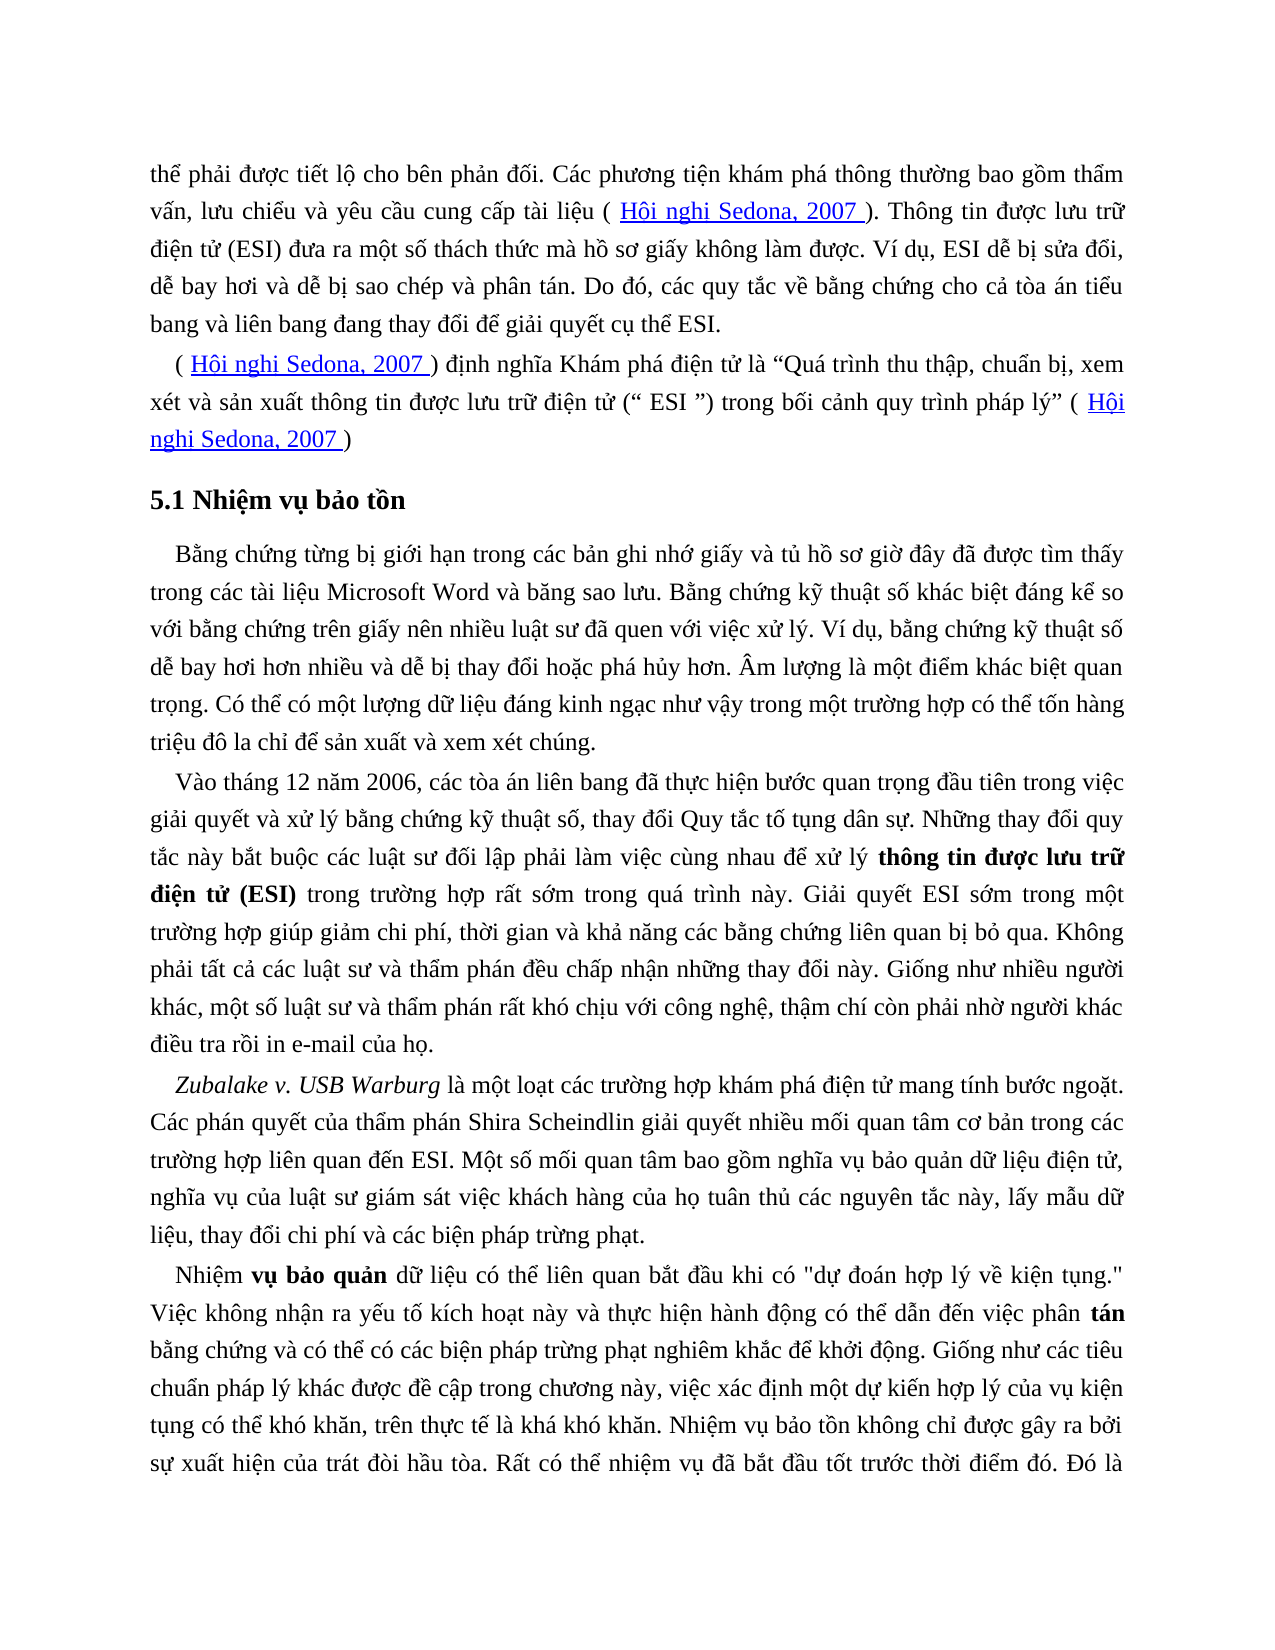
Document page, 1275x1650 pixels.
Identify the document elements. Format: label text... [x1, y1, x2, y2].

text ( Hội nghị Sedona, 2007 ) định nghĩa Khám phá điện tử là “Quá trình thu thập, chuẩn bị, xem xét và sản xuất thông tin được lưu trữ điện tử (“ ESI ”) trong bối cảnh quy trình pháp lý” ( Hội nghị Sedona, 2007 ) [150, 340, 1125, 453]
subtitle 5.1 Nhiệm vụ bảo tồn [150, 478, 1125, 515]
text Zubalake v. USB Warburg là một loạt các trường hợp khám phá điện tử mang tính bước ngoặt. Các phán quyết của thẩm phán Shira Scheindlin giải quyết nhiều mối quan tâm cơ bản trong các trường hợp liên quan đến ESI. Một số mối quan tâm bao gồm nghĩa vụ bảo quản dữ liệu điện tử, nghĩa vụ của luật sư giám sát việc khách hàng của họ tuân thủ các nguyên tắc này, lấy mẫu dữ liệu, thay đổi chi phí và các biện pháp trừng phạt. [150, 1061, 1125, 1249]
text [150, 1252, 1125, 1477]
text Vào tháng 12 năm 2006, các tòa án liên bang đã thực hiện bước quan trọng đầu tiên trong việc giải quyết và xử lý bằng chứng kỹ thuật số, thay đổi Quy tắc tố tụng dân sự. Những thay đổi quy tắc này bắt buộc các luật sư đối lập phải làm việc cùng nhau để xử lý thông tin được lưu trữ điện tử (ESI) trong trường hợp rất sớm trong quá trình này. Giải quyết ESI sớm trong một trường hợp giúp giảm chi phí, thời gian và khả năng các bằng chứng liên quan bị bỏ qua. Không phải tất cả các luật sư và thẩm phán đều chấp nhận những thay đổi này. Giống như nhiều người khác, một số luật sư và thẩm phán rất khó chịu với công nghệ, thậm chí còn phải nhờ người khác điều tra rồi in e-mail của họ. [150, 758, 1125, 1058]
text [150, 150, 1125, 337]
text Bằng chứng từng bị giới hạn trong các bản ghi nhớ giấy và tủ hồ sơ giờ đây đã được tìm thấy trong các tài liệu Microsoft Word và băng sao lưu. Bằng chứng kỹ thuật số khác biệt đáng kể so với bằng chứng trên giấy nên nhiều luật sư đã quen với việc xử lý. Ví dụ, bằng chứng kỹ thuật số dễ bay hơi hơn nhiều và dễ bị thay đổi hoặc phá hủy hơn. Âm lượng là một điểm khác biệt quan trọng. Có thể có một lượng dữ liệu đáng kinh ngạc như vậy trong một trường hợp có thể tốn hàng triệu đô la chỉ để sản xuất và xem xét chúng. [150, 530, 1125, 755]
